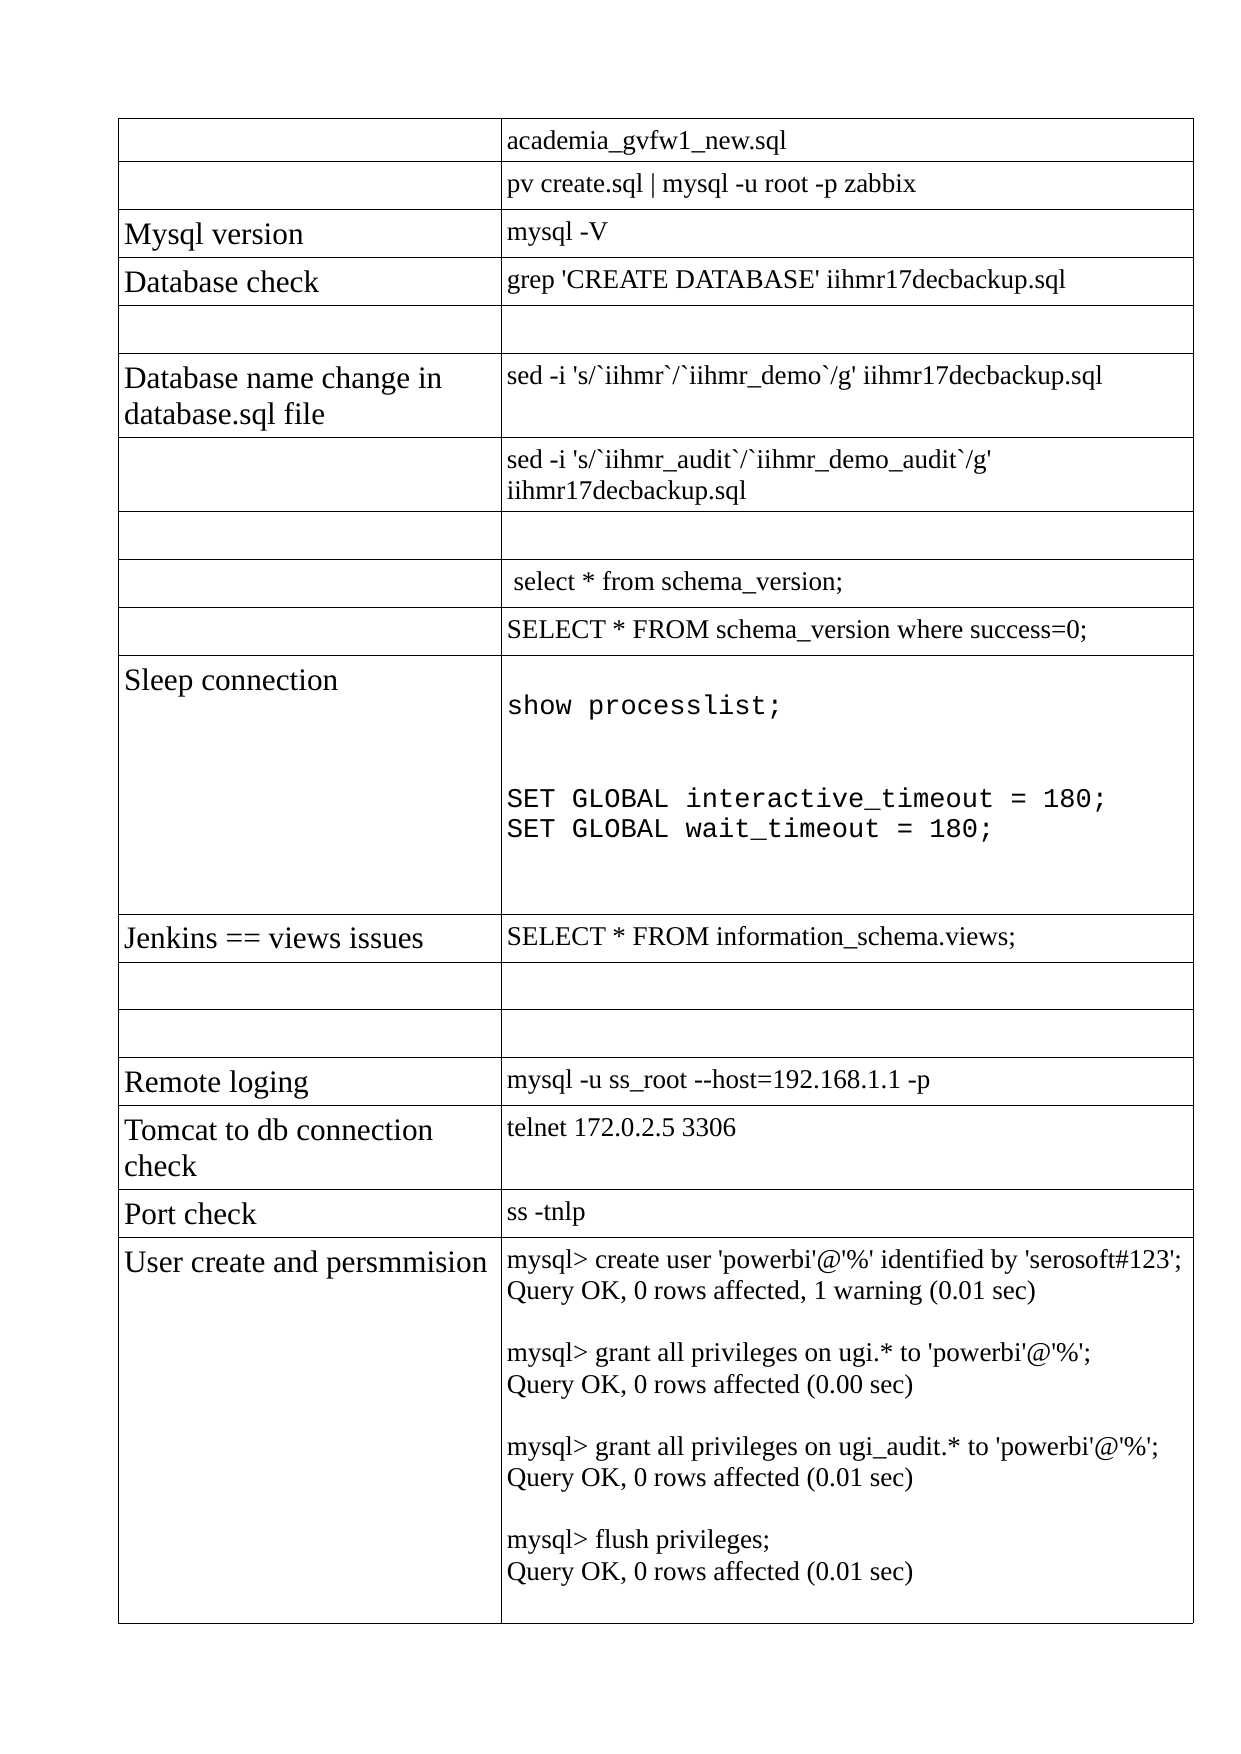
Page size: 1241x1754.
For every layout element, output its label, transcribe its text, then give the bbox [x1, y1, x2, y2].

table_cell Tomcat to db connection check [119, 1106, 501, 1189]
table_cell Mysql version [119, 210, 501, 257]
table_cell [119, 306, 501, 353]
table_cell [502, 512, 1193, 559]
table_cell [119, 560, 501, 607]
table_cell [119, 608, 501, 655]
table_cell telnet 172.0.2.5 3306 [502, 1106, 1193, 1189]
table_cell [119, 512, 501, 559]
table_cell mysql -u ss_root --host=192.168.1.1 -p [502, 1058, 1193, 1105]
table_cell Port check [119, 1190, 501, 1237]
table_cell mysql> create user 'powerbi'@'%' identified by 'serosoft#123'; Query OK, 0 rows affected, 1 warning (0.01 sec) mysql> grant all privileges on ugi.* to 'powerbi'@'%'; Query OK, 0 rows affected (0.00 sec) mysql> grant all privileges on ugi_audit.* to 'powerbi'@'%'; Query OK, 0 rows affected (0.01 sec) mysql> flush privileges; Query OK, 0 rows affected (0.01 sec) [502, 1238, 1193, 1623]
table_cell User create and persmmision [119, 1238, 501, 1623]
table_cell pv create.sql | mysql -u root -p zabbix [502, 162, 1193, 209]
table_cell [502, 963, 1193, 1009]
table_cell SELECT * FROM schema_version where success=0; [502, 608, 1193, 655]
table_cell select * from schema_version; [502, 560, 1193, 607]
table_cell SELECT * FROM information_schema.views; [502, 915, 1193, 961]
table_cell sed -i 's/`iihmr`/`iihmr_demo`/g' iihmr17decbackup.sql [502, 354, 1193, 437]
table_cell ss -tnlp [502, 1190, 1193, 1237]
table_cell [502, 119, 1193, 161]
table_cell sed -i 's/`iihmr_audit`/`iihmr_demo_audit`/g' iihmr17decbackup.sql [502, 438, 1193, 511]
table_cell [119, 162, 501, 209]
table_cell Database name change in database.sql file [119, 354, 501, 437]
table_cell [119, 119, 501, 161]
table_cell [119, 1010, 501, 1057]
table_cell Jenkins == views issues [119, 915, 501, 961]
table_cell Remote loging [119, 1058, 501, 1105]
table_cell [502, 1010, 1193, 1057]
table_cell [502, 306, 1193, 353]
table_cell Database check [119, 258, 501, 305]
table_cell mysql -V [502, 210, 1193, 257]
table_cell [119, 438, 501, 511]
table_cell show processlist; SET GLOBAL interactive_timeout = 180; SET GLOBAL wait_timeout = 180; [502, 656, 1193, 913]
table_cell Sleep connection [119, 656, 501, 913]
table_cell grep 'CREATE DATABASE' iihmr17decbackup.sql [502, 258, 1193, 305]
table_cell [119, 963, 501, 1009]
